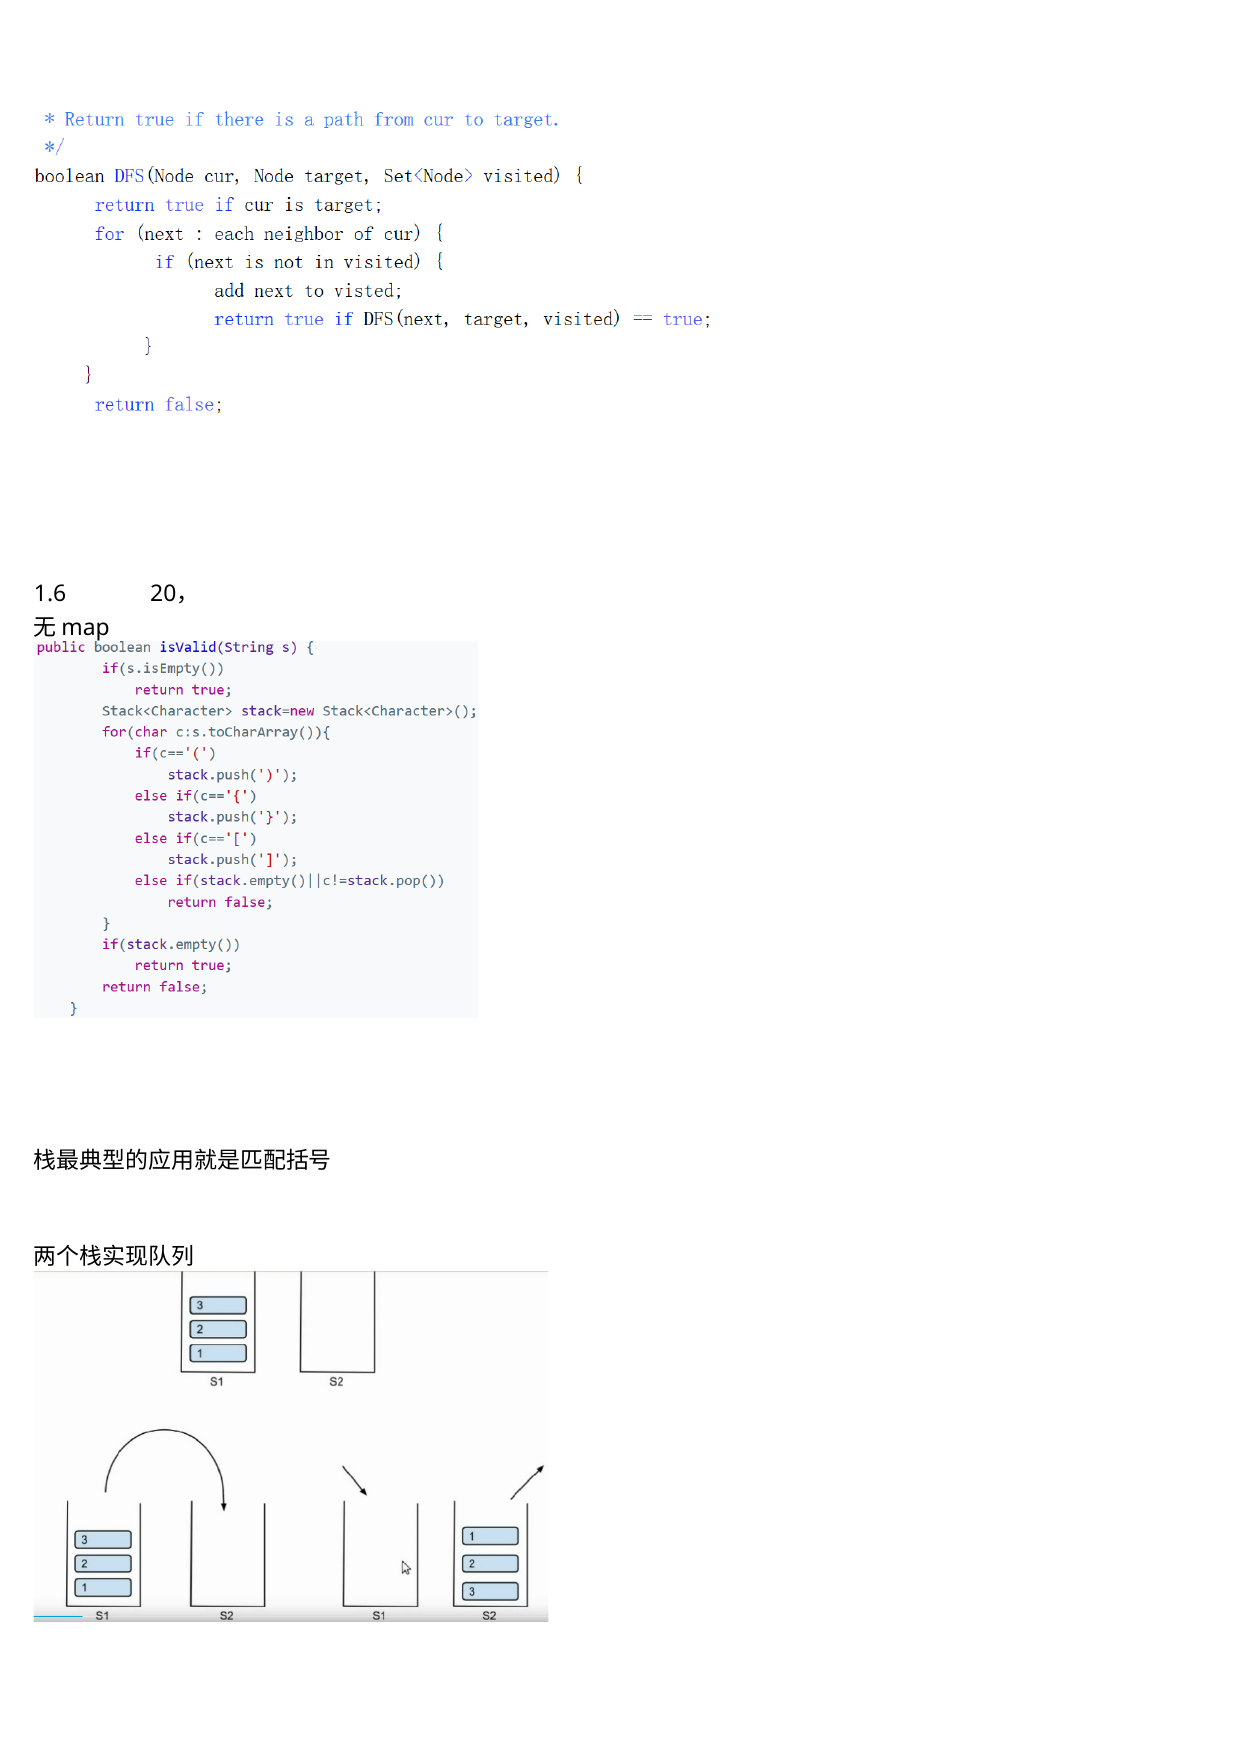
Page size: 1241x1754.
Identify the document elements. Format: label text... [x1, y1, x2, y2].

text 栈最典型的应用就是匹配括号 [34, 1142, 1165, 1176]
text 1.6 20， [34, 575, 1165, 608]
text 无map [34, 608, 1165, 642]
text 两个栈实现队列 [34, 1238, 1165, 1271]
picture [33, 1271, 549, 1622]
